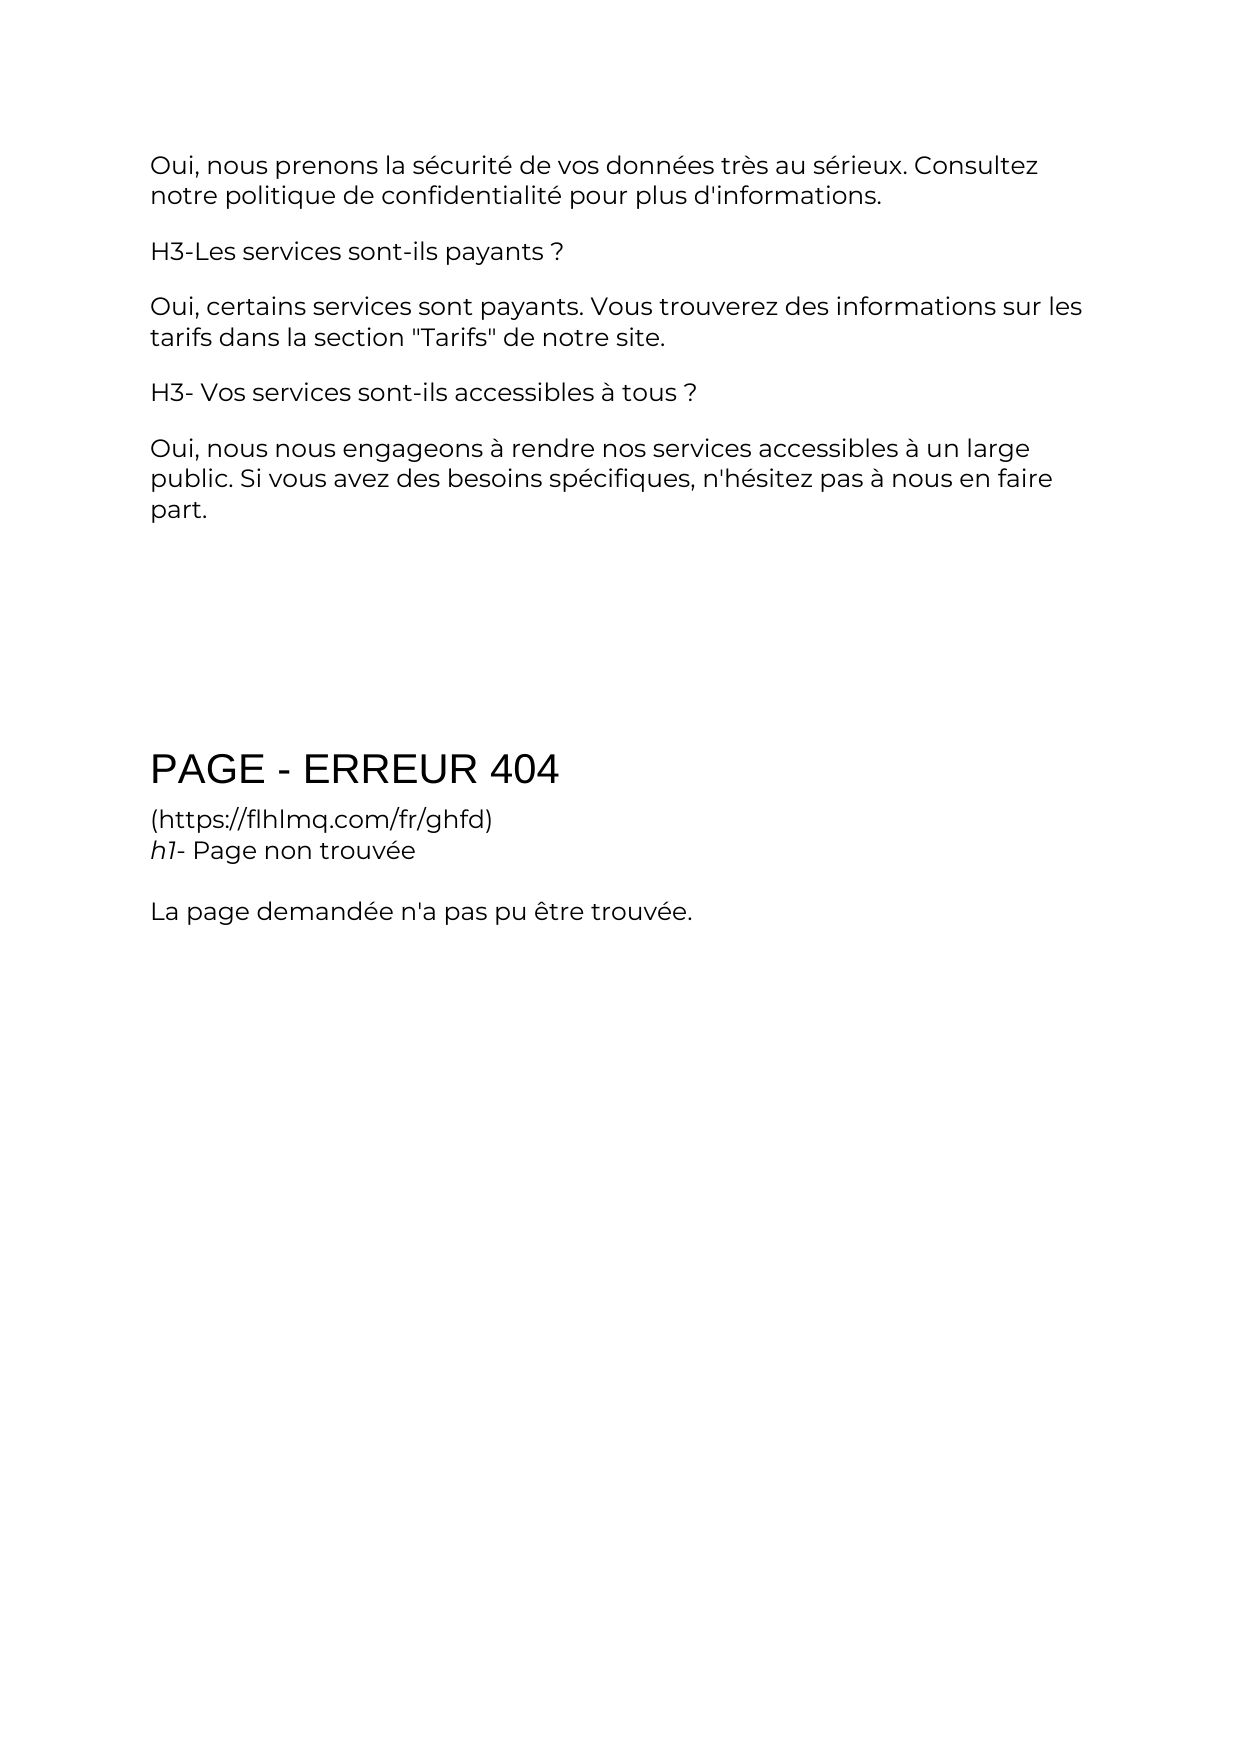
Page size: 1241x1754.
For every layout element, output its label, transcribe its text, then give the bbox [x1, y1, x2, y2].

text h1- Page non trouvée [150, 835, 1090, 865]
subtitle PAGE - ERREUR 404 [150, 744, 1090, 792]
text Oui, nous nous engageons à rendre nos services accessibles à un large public. Si vous avez des besoins spécifiques, n'hésitez pas à nous en faire part. [150, 433, 1090, 525]
text Oui, certains services sont payants. Vous trouverez des informations sur les tarifs dans la section "Tarifs" de notre site. [150, 292, 1090, 353]
text Oui, nous prenons la sécurité de vos données très au sérieux. Consultez notre politique de confidentialité pour plus d'informations. [150, 150, 1090, 211]
text H3-Les services sont-ils payants ? [150, 236, 1090, 267]
text La page demandée n'a pas pu être trouvée. [150, 896, 1090, 926]
text H3- Vos services sont-ils accessibles à tous ? [150, 378, 1090, 408]
text (https://flhlmq.com/fr/ghfd) [150, 804, 1090, 835]
